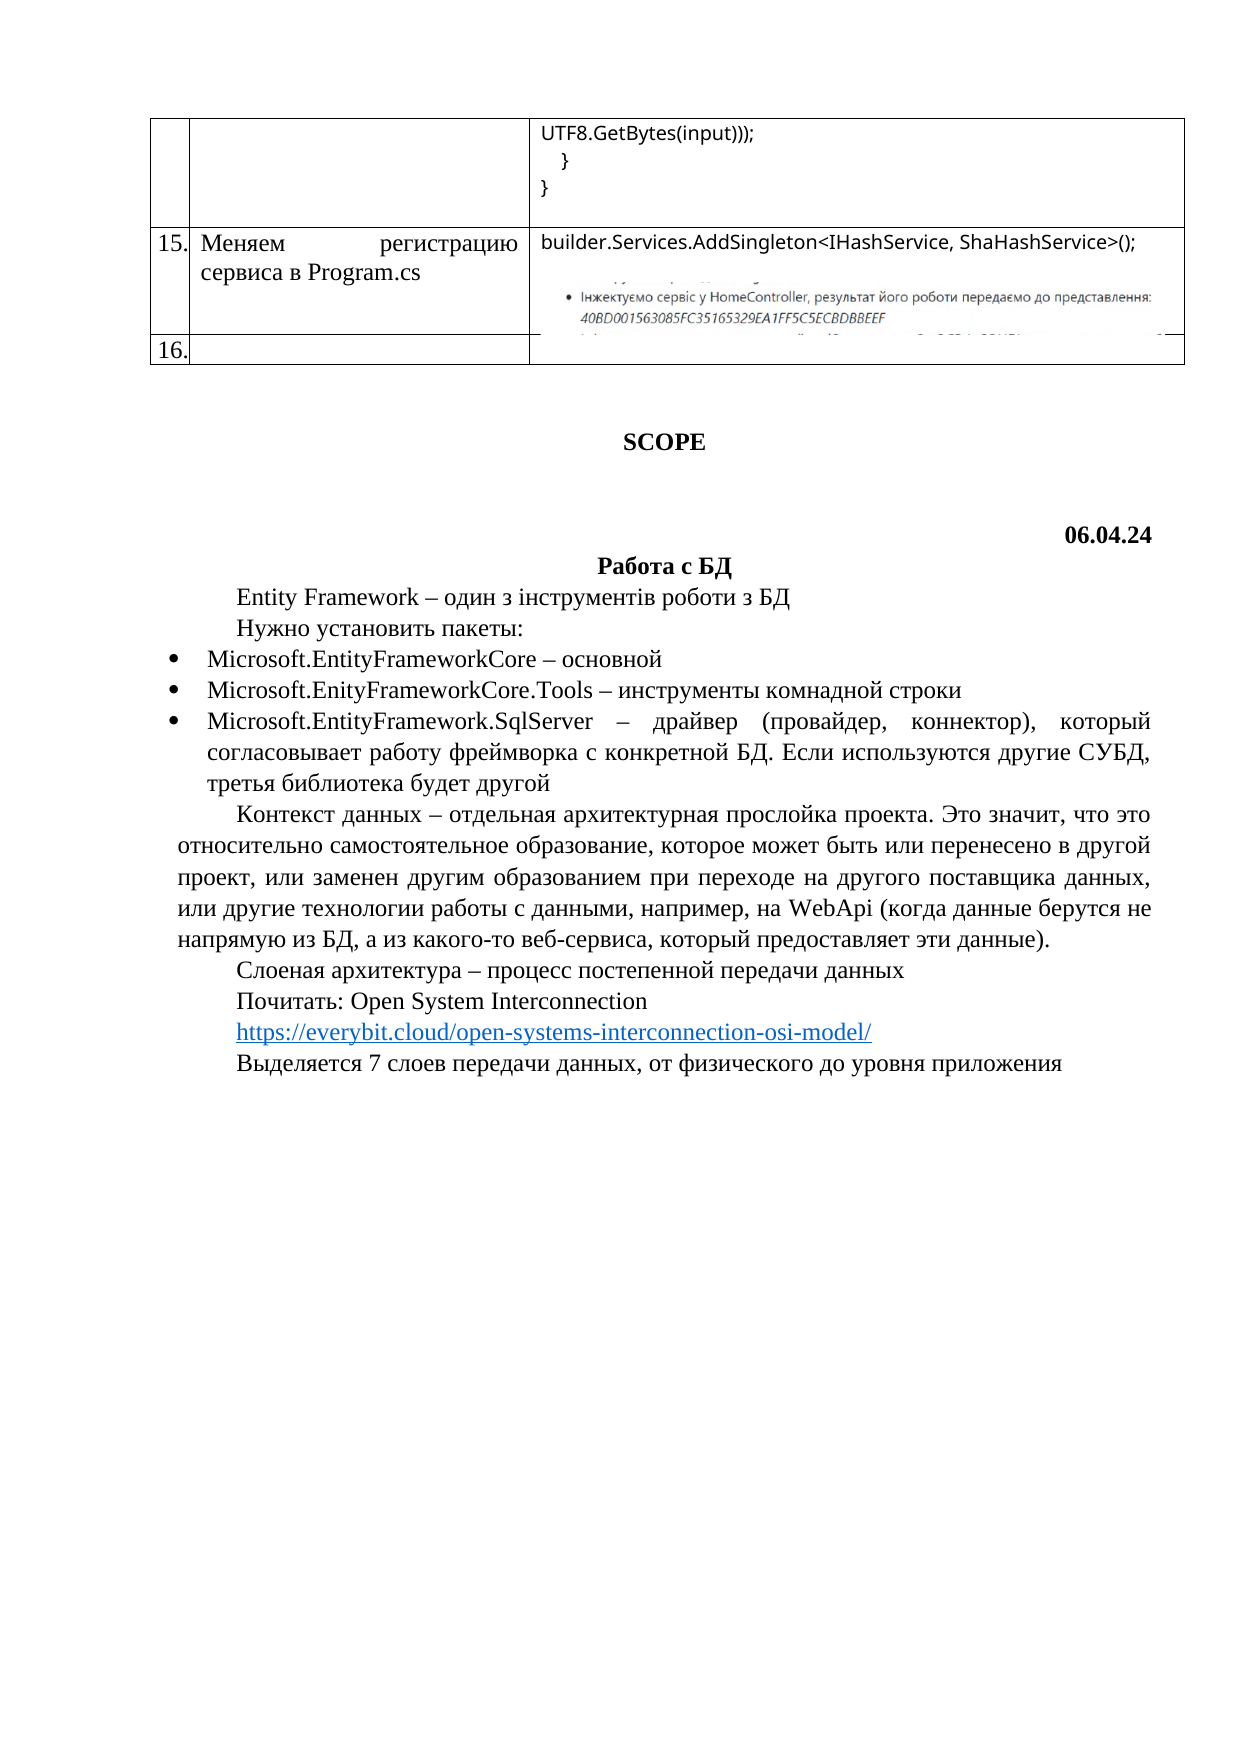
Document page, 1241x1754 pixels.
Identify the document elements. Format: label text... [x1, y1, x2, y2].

list Microsoft.EnityFrameworkCore.Tools – инструменты комнадной строки [169, 675, 1152, 704]
table_cell [151, 335, 189, 364]
table_cell Меняем регистрацию сервиса в Program.cs [190, 228, 529, 334]
picture [540, 282, 1166, 335]
text Почитать: Open System Interconnection [177, 986, 1152, 1014]
table_cell builder.Services.AddSingleton<IHashService, ShaHashService>(); [530, 228, 1184, 334]
list Microsoft.EntityFramework.SqlServer – драйвер (провайдер, коннектор), который согласовывает работу фреймворка с конкретной БД. Если используются другие СУБД, третья библиотека будет другой [169, 706, 1152, 797]
table_cell [151, 228, 189, 334]
list Microsoft.EntityFrameworkCore – основной [169, 644, 1152, 673]
text Работа с БД [177, 551, 1152, 580]
table_cell [530, 335, 1184, 364]
text Слоеная архитектура – процесс постепенной передачи данных [177, 955, 1152, 983]
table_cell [530, 119, 1184, 227]
table_cell [190, 335, 529, 364]
text Выделяется 7 слоев передачи данных, от физического до уровня приложения [177, 1048, 1152, 1077]
text 06.04.24 [177, 520, 1152, 549]
text Нужно установить пакеты: [177, 613, 1152, 642]
text Контекст данных – отдельная архитектурная прослойка проекта. Это значит, что это относительно самостоятельное образование, которое может быть или перенесено в другой проект, или заменен другим образованием при переходе на другого поставщика данных, или другие технологии работы с данными, например, на WebApi (когда данные берутся не напрямую из БД, а из какого-то веб-сервиса, который предоставляет эти данные). [177, 799, 1152, 952]
table_cell [151, 119, 189, 227]
text https://everybit.cloud/open-systems-interconnection-osi-model/ [177, 1017, 1152, 1046]
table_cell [190, 119, 529, 227]
text SCOPE [177, 427, 1152, 456]
text Entity Framework – один з інструментів роботи з БД [177, 582, 1152, 611]
